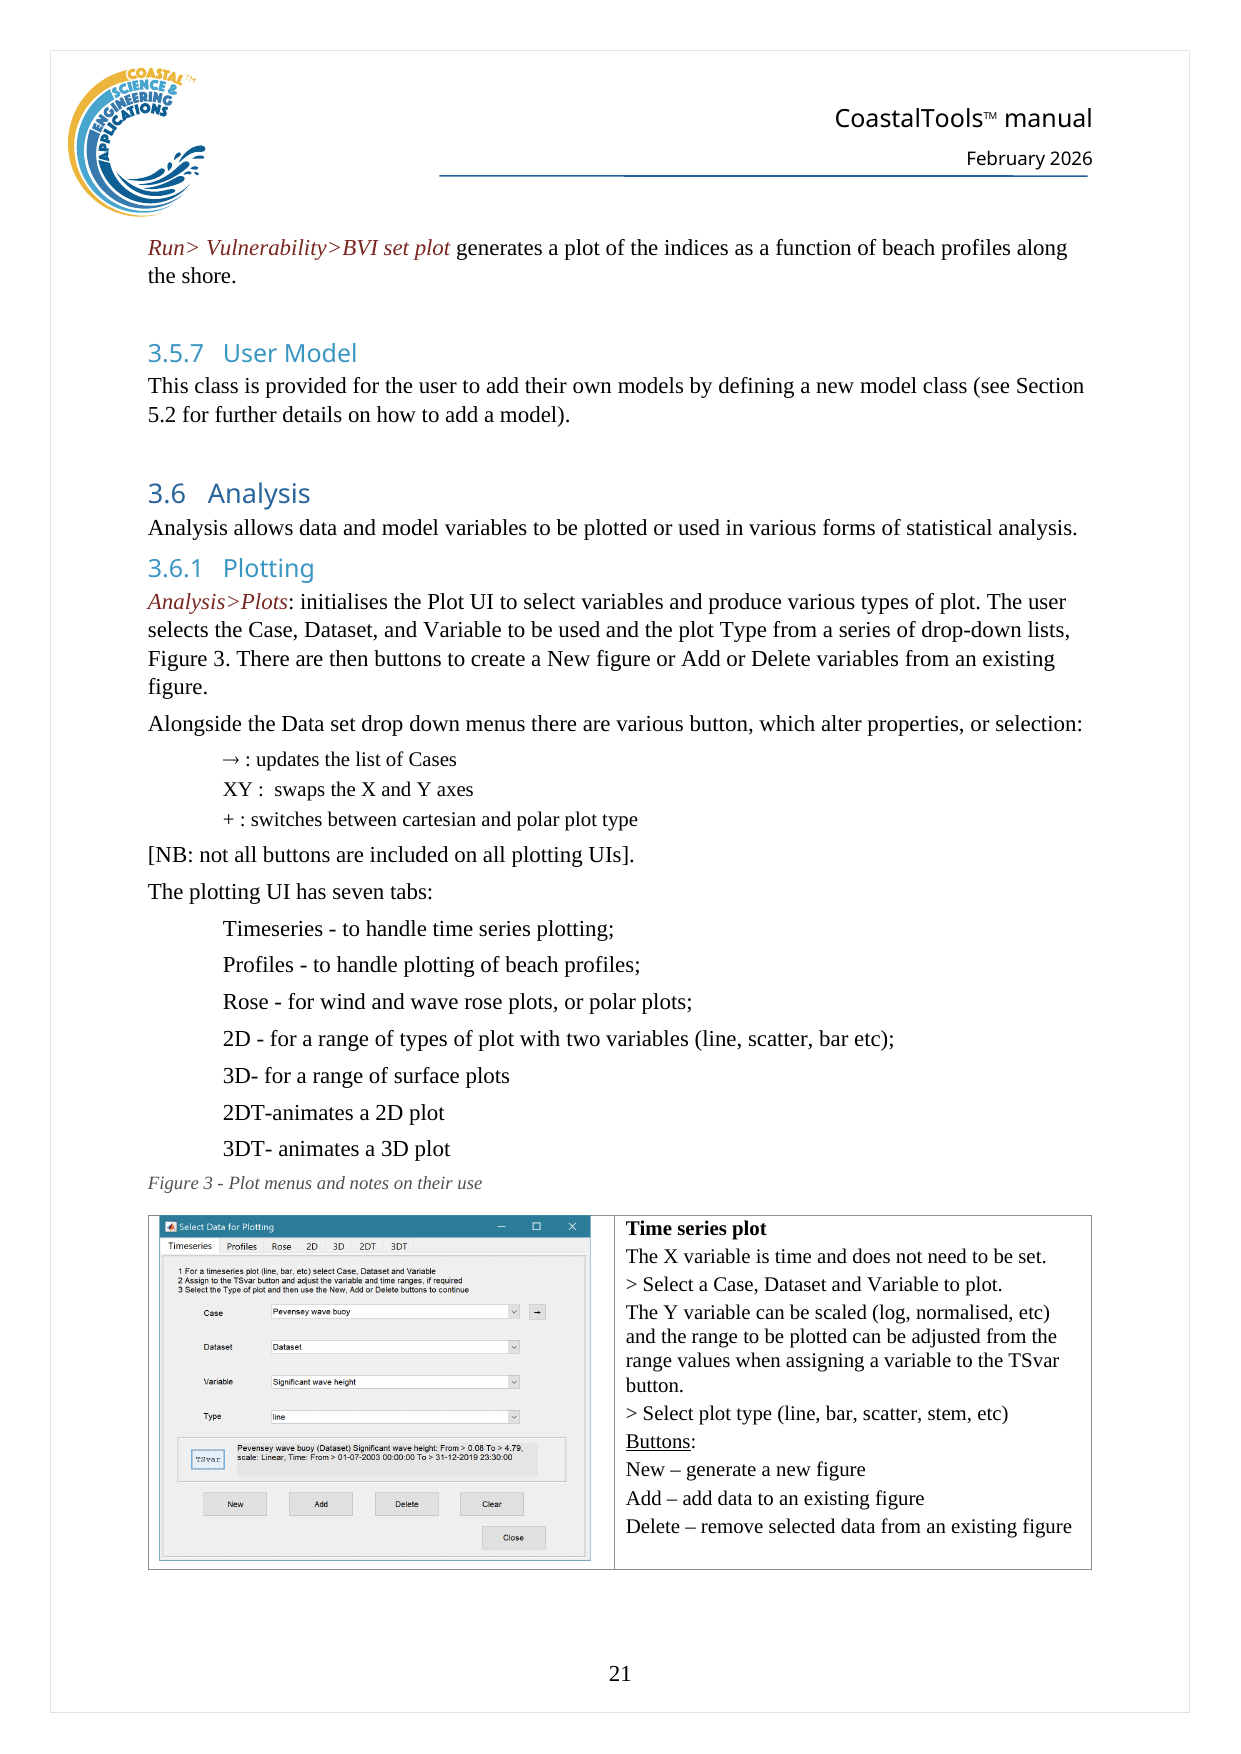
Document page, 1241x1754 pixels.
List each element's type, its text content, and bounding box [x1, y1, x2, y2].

text 3D- for a range of surface plots [223, 1062, 1093, 1088]
text This class is provided for the user to add their own models by defining a new model class (see Section 5.2 for further details on how to add a model). [148, 373, 1093, 427]
text : updates the list of Cases [223, 747, 1093, 771]
subtitle Analysis [148, 474, 1093, 511]
text Timeseries - to handle time series plotting; [223, 915, 1093, 941]
picture [159, 1215, 591, 1561]
text Run> Vulnerability>BVI set plot generates a plot of the indices as a function of beach profiles along the shore. [148, 234, 1093, 289]
subtitle User Model [148, 336, 1093, 370]
text [NB: not all buttons are included on all plotting UIs]. [148, 841, 1093, 868]
table_header [149, 1216, 614, 1569]
text 2DT-animates a 2D plot [223, 1099, 1093, 1125]
text + : switches between cartesian and polar plot type [223, 807, 1093, 831]
text Rose - for wind and wave rose plots, or polar plots; [223, 988, 1093, 1015]
subtitle Plotting [148, 551, 1093, 585]
text The plotting UI has seven tabs: [148, 878, 1093, 904]
text Profiles - to handle plotting of beach profiles; [223, 952, 1093, 978]
text Analysis>Plots: initialises the Plot UI to select variables and produce various types of plot. The user selects the Case, Dataset, and Variable to be used and the plot Type from a series of drop-down lists, Figure 3. There are then buttons to create a New figure or Add or Delete variables from an existing figure. [148, 588, 1093, 699]
table_header Time series plot The X variable is time and does not need to be set. > Select a Case, Dataset and Variable to plot. The Y variable can be scaled (log, normalised, etc) and the range to be plotted can be adjusted from the range values when assigning a variable to the TSvar button. > Select plot type (line, bar, scatter, stem, etc) Buttons: New – generate a new figure Add – add data to an existing figure Delete – remove selected data from an existing figure [615, 1216, 1091, 1569]
text 3DT- animates a 3D plot [223, 1135, 1093, 1162]
text Figure 3 - Plot menus and notes on their use [148, 1172, 1093, 1194]
text 2D - for a range of types of plot with two variables (line, scatter, bar etc); [223, 1025, 1093, 1051]
text Analysis allows data and model variables to be plotted or used in various forms of statistical analysis. [148, 514, 1093, 541]
text XY : swaps the X and Y axes [223, 777, 1093, 801]
text Alongside the Data set drop down menus there are various button, which alter properties, or selection: [148, 710, 1093, 736]
